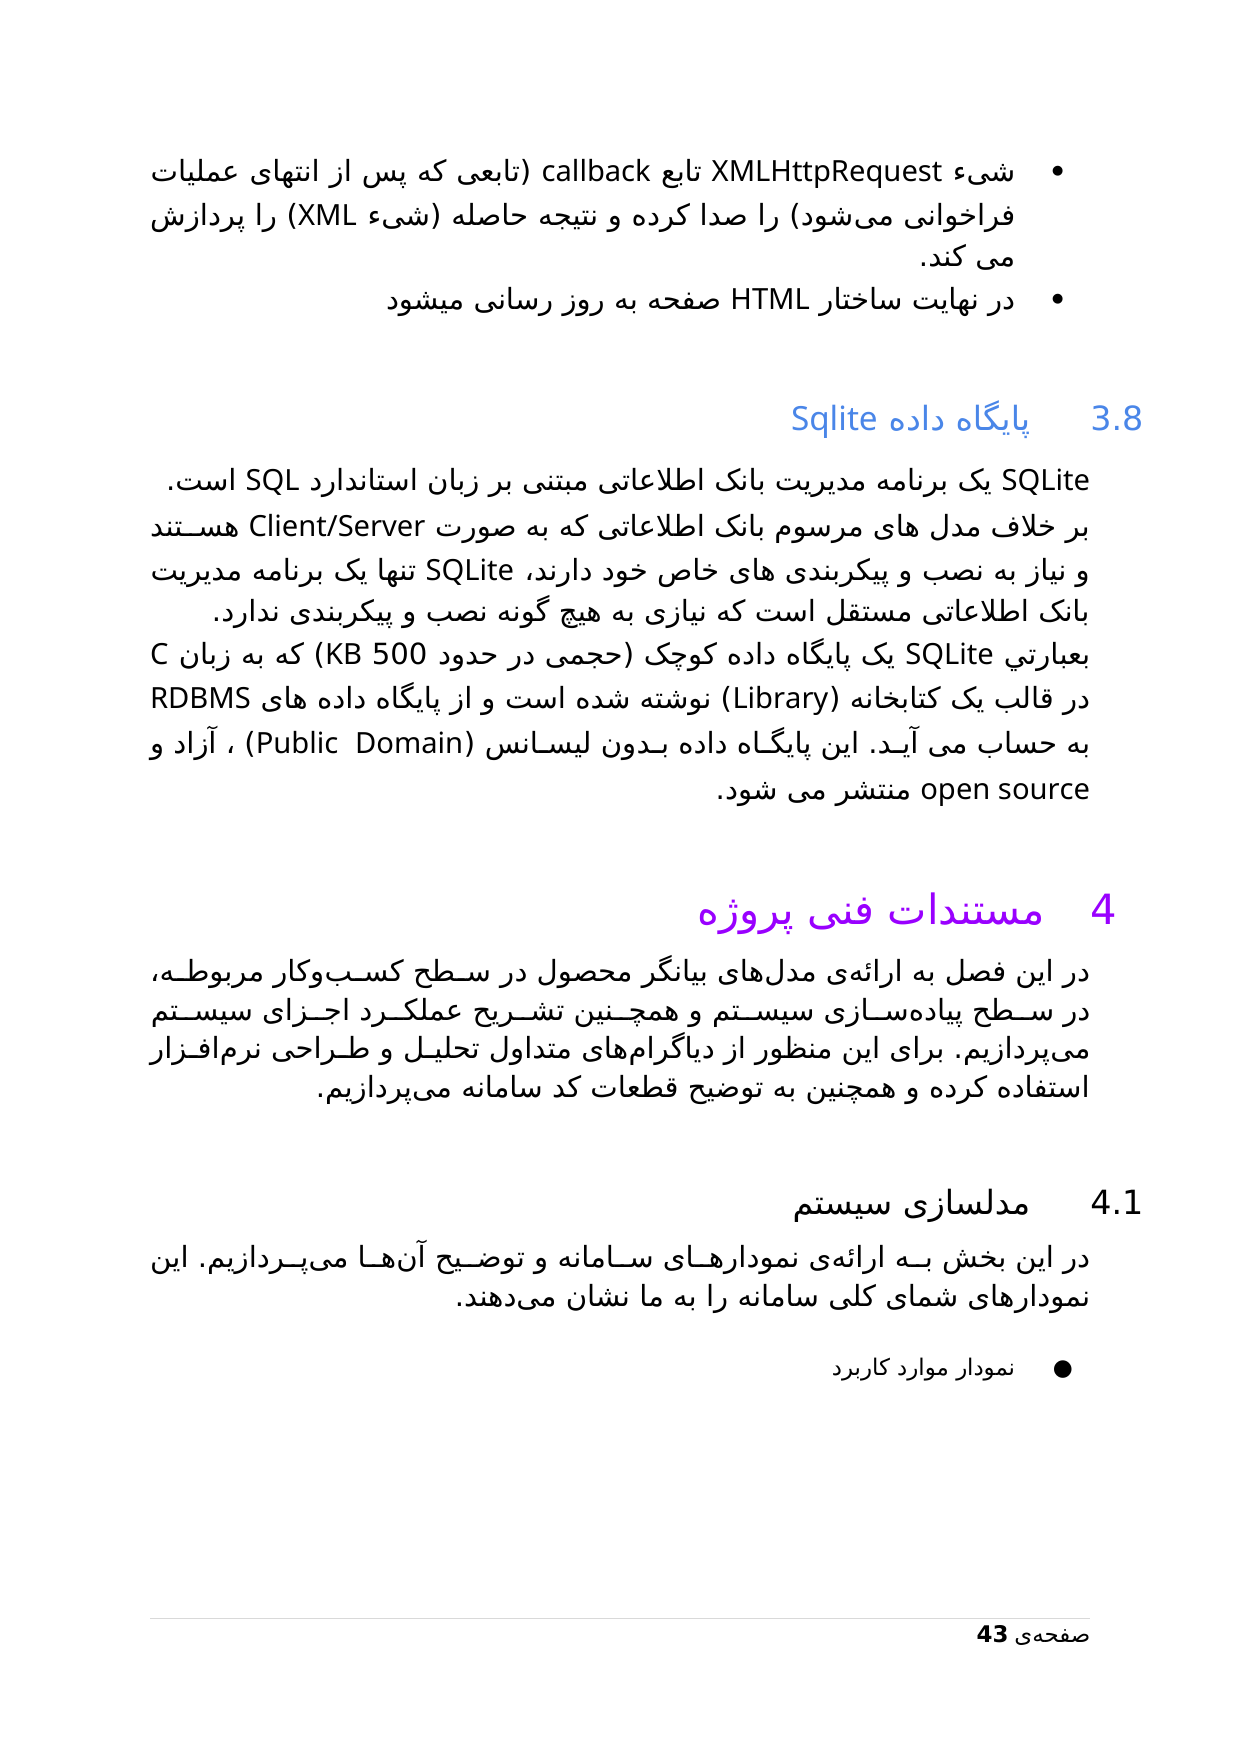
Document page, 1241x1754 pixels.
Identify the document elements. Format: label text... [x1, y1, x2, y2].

text بعبارتي SQLite یک پایگاه داده کوچک (حجمی در حدود 500 KB) که به زبان C در قالب یک کتابخانه (Library) نوشته شده است و از پایگاه داده های RDBMS به حساب می آید. این پایگاه داده بدون لیسانس (Public Domain) ، آزاد و open source منتشر می شود. [150, 633, 1090, 808]
list در نهایت ساختار HTML صفحه به روز رسانی میشود [150, 278, 1053, 318]
text SQLite یک برنامه مدیریت بانک اطلاعاتی مبتنی بر زبان استاندارد SQL است. [150, 459, 1090, 499]
subtitle مدلسازی سیستم [150, 1183, 1090, 1222]
text بر خلاف مدل های مرسوم بانک اطلاعاتی که به صورت Client/Server هستند و نیاز به نصب و پیکربندی های خاص خود دارند، SQLite تنها یک برنامه مدیریت بانک اطلاعاتی مستقل است که نیازی به هیچ گونه نصب و پیکربندی ندارد. [150, 505, 1090, 628]
list نمودار موارد کاربرد [150, 1354, 1053, 1381]
subtitle پایگاه داده Sqlite [150, 394, 1090, 440]
text در این فصل به ارائه‌ی مدل‌های بیانگر محصول در سطح کسب‌و‌کار مربوطه، در سطح پیاده‌سازی سیستم و همچنین تشریح عملکرد اجزای سیستم می‌پردازیم. برای این منظور از دیاگرام‌های متداول تحلیل و طراحی نرم‌افزار استفاده کرده و همچنین به توضیح قطعات کد سامانه می‌پردازیم. [150, 954, 1090, 1105]
list شیء XMLHttpRequest تابع callback (تابعی که پس از انتهای عملیات فراخوانی می‌شود) را صدا کرده و نتیجه حاصله (شیء XML) را پردازش می کند. [150, 150, 1053, 273]
subtitle مستندات فنی پروژه [150, 886, 1090, 934]
text در این بخش به ارائه‌ی نمودارهای سامانه و توضیح آن‌ها می‌پردازیم. این نمودار‌های شمای کلی سامانه را به ما نشان می‌دهند. [150, 1240, 1090, 1313]
